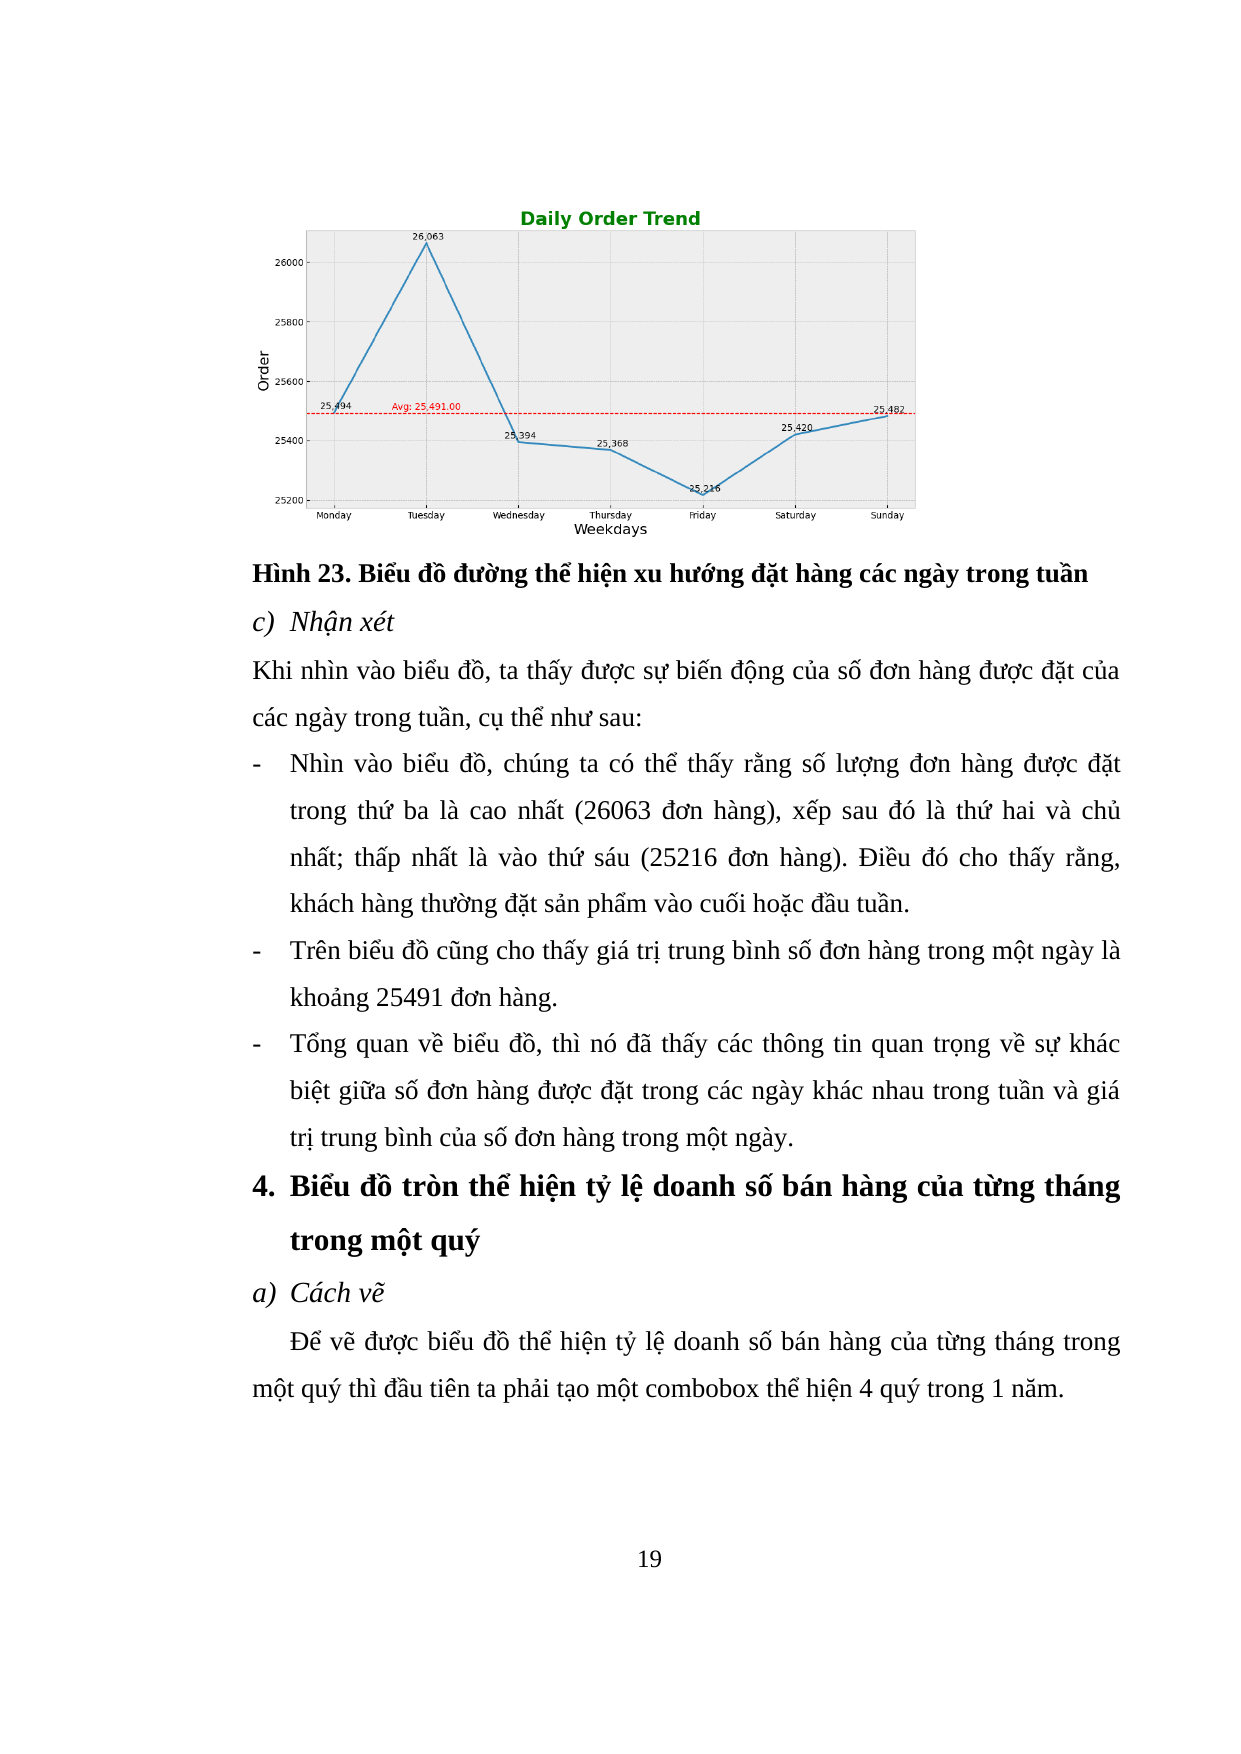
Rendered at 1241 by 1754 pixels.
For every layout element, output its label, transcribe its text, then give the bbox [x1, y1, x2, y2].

picture [252, 204, 921, 543]
list Nhìn vào biểu đồ, chúng ta có thể thấy rằng số lượng đơn hàng được đặt trong thứ ba là cao nhất (26063 đơn hàng), xếp sau đó là thứ hai và chủ nhất; thấp nhất là vào thứ sáu (25216 đơn hàng). Điều đó cho thấy rằng, khách hàng thường đặt sản phẩm vào cuối hoặc đầu tuần. [252, 747, 1122, 919]
list Trên biểu đồ cũng cho thấy giá trị trung bình số đơn hàng trong một ngày là khoảng 25491 đơn hàng. [252, 934, 1122, 1012]
list Biểu đồ tròn thể hiện tỷ lệ doanh số bán hàng của từng tháng trong một quý [252, 1167, 1122, 1257]
list Nhận xét [252, 604, 1122, 637]
text Khi nhìn vào biểu đồ, ta thấy được sự biến động của số đơn hàng được đặt của các ngày trong tuần, cụ thể như sau: [252, 654, 1122, 732]
list Cách vẽ [252, 1275, 1122, 1309]
text Hình 23. Biểu đồ đường thể hiện xu hướng đặt hàng các ngày trong tuần [252, 557, 1122, 588]
list Tổng quan về biểu đồ, thì nó đã thấy các thông tin quan trọng về sự khác biệt giữa số đơn hàng được đặt trong các ngày khác nhau trong tuần và giá trị trung bình của số đơn hàng trong một ngày. [252, 1027, 1122, 1152]
text Để vẽ được biểu đồ thể hiện tỷ lệ doanh số bán hàng của từng tháng trong một quý thì đầu tiên ta phải tạo một combobox thể hiện 4 quý trong 1 năm. [252, 1326, 1122, 1403]
